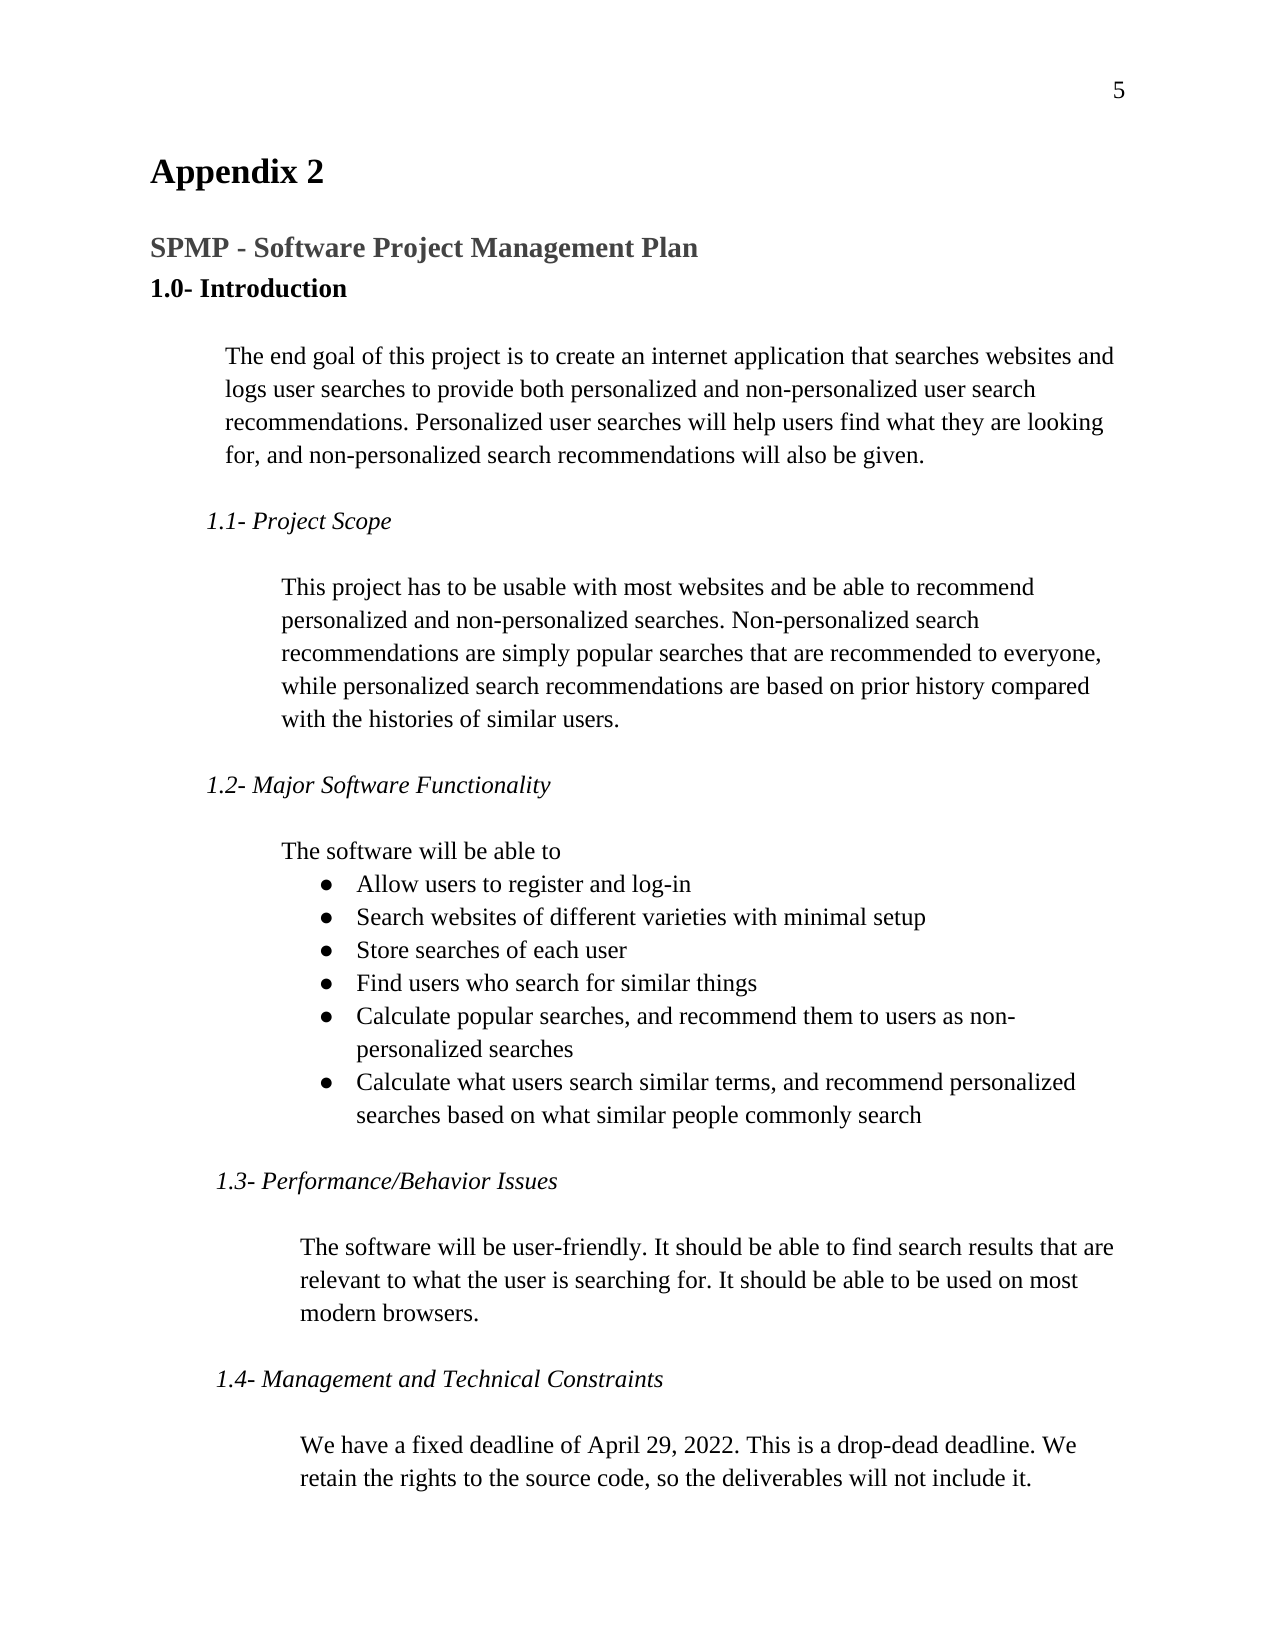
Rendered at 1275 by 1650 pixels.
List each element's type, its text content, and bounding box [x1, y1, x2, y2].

list Calculate what users search similar terms, and recommend personalized searches based on what similar people commonly search [319, 1067, 1125, 1129]
list Find users who search for similar things [319, 968, 1125, 997]
subtitle SPMP - Software Project Management Plan [150, 230, 1125, 264]
text We have a fixed deadline of April 29, 2022. This is a drop-dead deadline. We retain the rights to the source code, so the deliverables will not include it. [300, 1431, 1125, 1492]
text 1.0- Introduction [150, 272, 1125, 303]
text The software will be able to [281, 836, 1125, 865]
text 1.3- Performance/Behavior Issues [216, 1166, 1125, 1195]
list Search websites of different varieties with minimal setup [319, 902, 1125, 931]
text 1.4- Management and Technical Constraints [216, 1364, 1125, 1393]
subtitle Appendix 2 [150, 150, 1125, 191]
text 1.2- Major Software Functionality [206, 770, 1125, 799]
list Calculate popular searches, and recommend them to users as non-personalized searches [319, 1001, 1125, 1063]
text The end goal of this project is to create an internet application that searches websites and logs user searches to provide both personalized and non-personalized user search recommendations. Personalized user searches will help users find what they are looking for, and non-personalized search recommendations will also be given. [225, 341, 1125, 469]
text This project has to be usable with most websites and be able to recommend personalized and non-personalized searches. Non-personalized search recommendations are simply popular searches that are recommended to everyone, while personalized search recommendations are based on prior history compared with the histories of similar users. [281, 572, 1125, 733]
list Allow users to register and log-in [319, 869, 1125, 898]
text 1.1- Project Scope [206, 506, 1125, 535]
text The software will be user-friendly. It should be able to find search results that are relevant to what the user is searching for. It should be able to be used on most modern browsers. [300, 1232, 1125, 1327]
list Store searches of each user [319, 935, 1125, 964]
